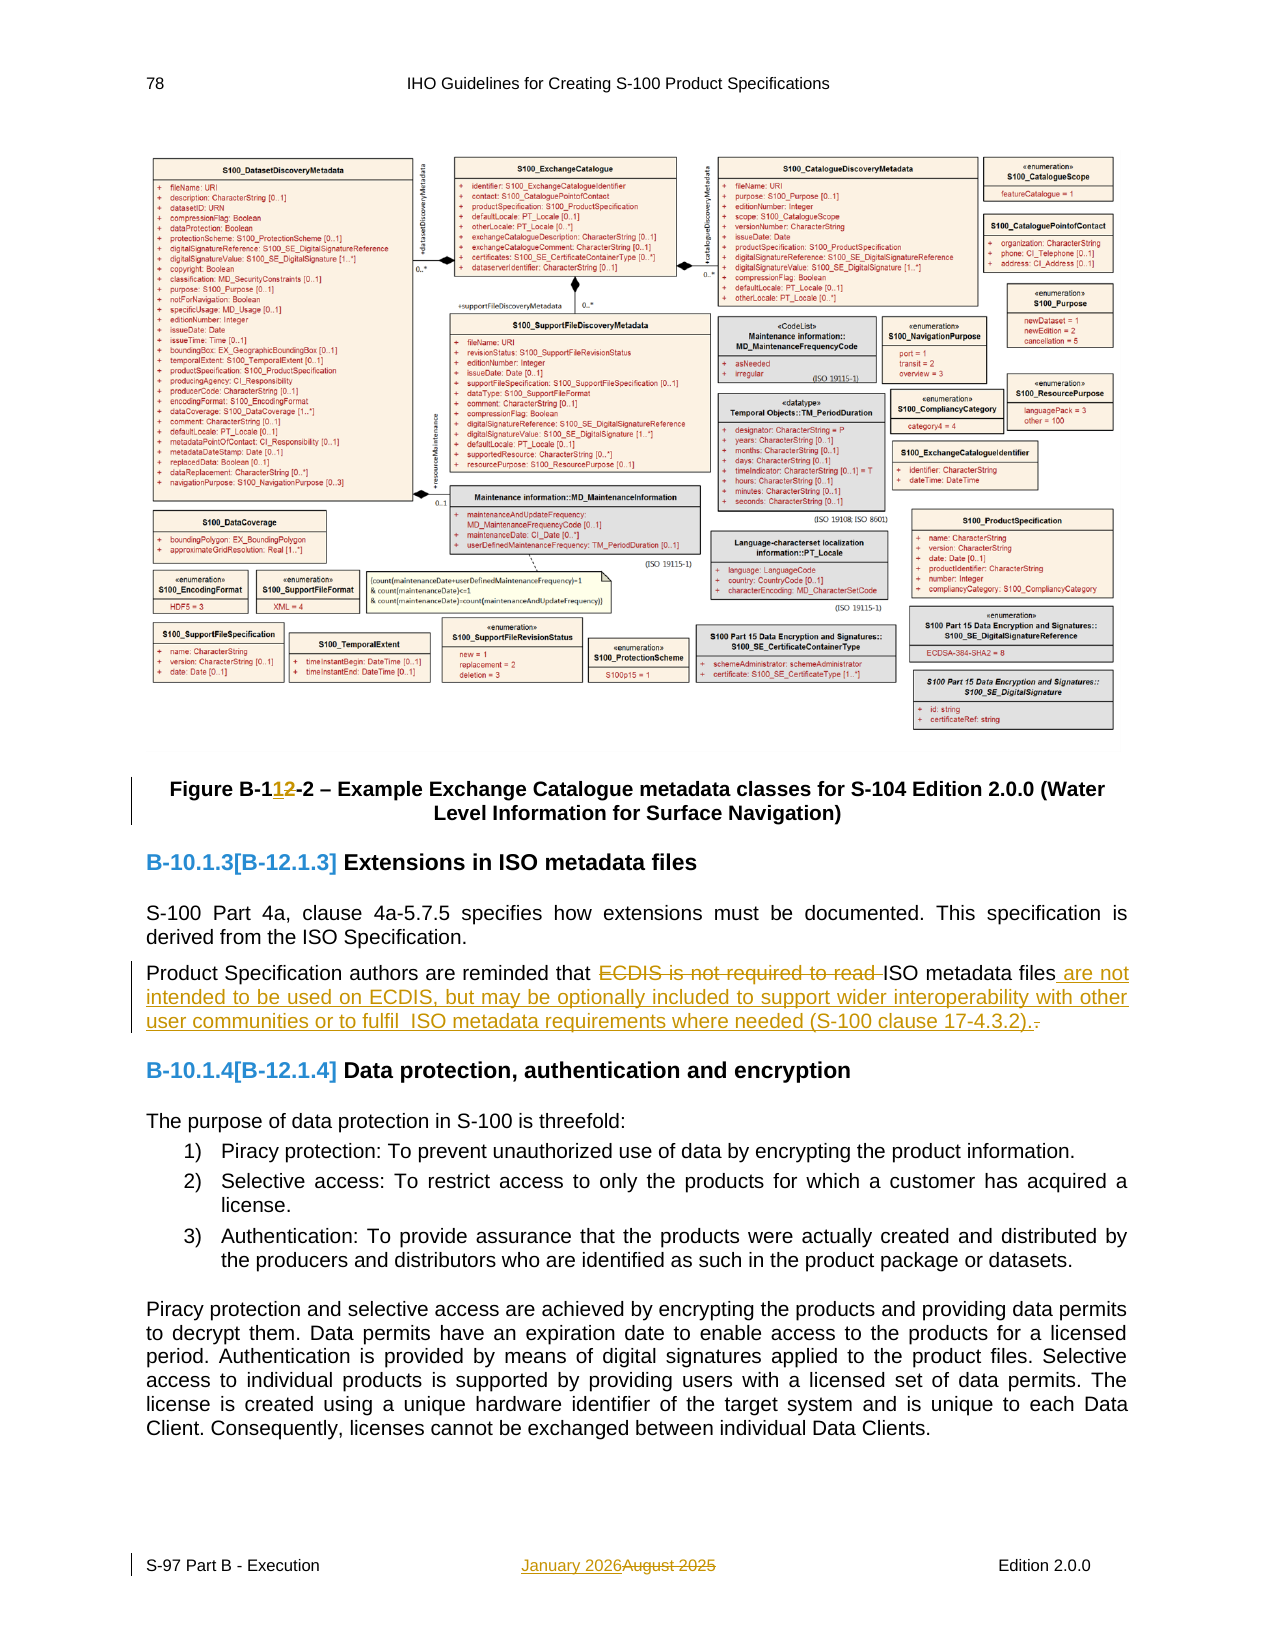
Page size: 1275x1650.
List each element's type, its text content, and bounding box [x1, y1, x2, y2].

text The purpose of data protection in S-100 is threefold: [146, 1109, 1129, 1133]
text Product Specification authors are reminded that ISO metadata files [146, 1007, 1129, 1033]
text Piracy protection and selective access are achieved by encrypting the products and providing data permits to decrypt them. Data permits have an expiration date to enable access to the products for a licensed period. Authentication is provided by means of digital signatures applied to the product files. Selective access to individual products is supported by providing users with a licensed set of data permits. The license is created using a unique hardware identifier of the target system and is unique to each Data Client. Consequently, licenses cannot be exchanged between individual Data Clients. [146, 1296, 1129, 1440]
list Selective access: To restrict access to only the products for which a customer has acquired a license. [183, 1169, 1129, 1217]
text Figure B-1-2 – Example Exchange Catalogue metadata classes for S-104 Edition 2.0.0 (Water Level Information for Surface Navigation) [146, 777, 1129, 824]
text S-100 Part 4a, clause 4a-5.7.5 specifies how extensions must be documented. This specification is derived from the ISO Specification. [146, 901, 1129, 948]
subtitle Extensions in ISO metadata files [146, 849, 1129, 876]
list Authentication: To provide assurance that the products were actually created and distributed by the producers and distributors who are identified as such in the product package or datasets. [183, 1223, 1129, 1271]
picture [145, 150, 1121, 752]
text Product Specification authors are reminded that ISO metadata files [146, 961, 1129, 1006]
list Piracy protection: To prevent unauthorized use of data by encrypting the product information. [183, 1139, 1129, 1163]
subtitle Data protection, authentication and encryption [146, 1058, 1129, 1084]
